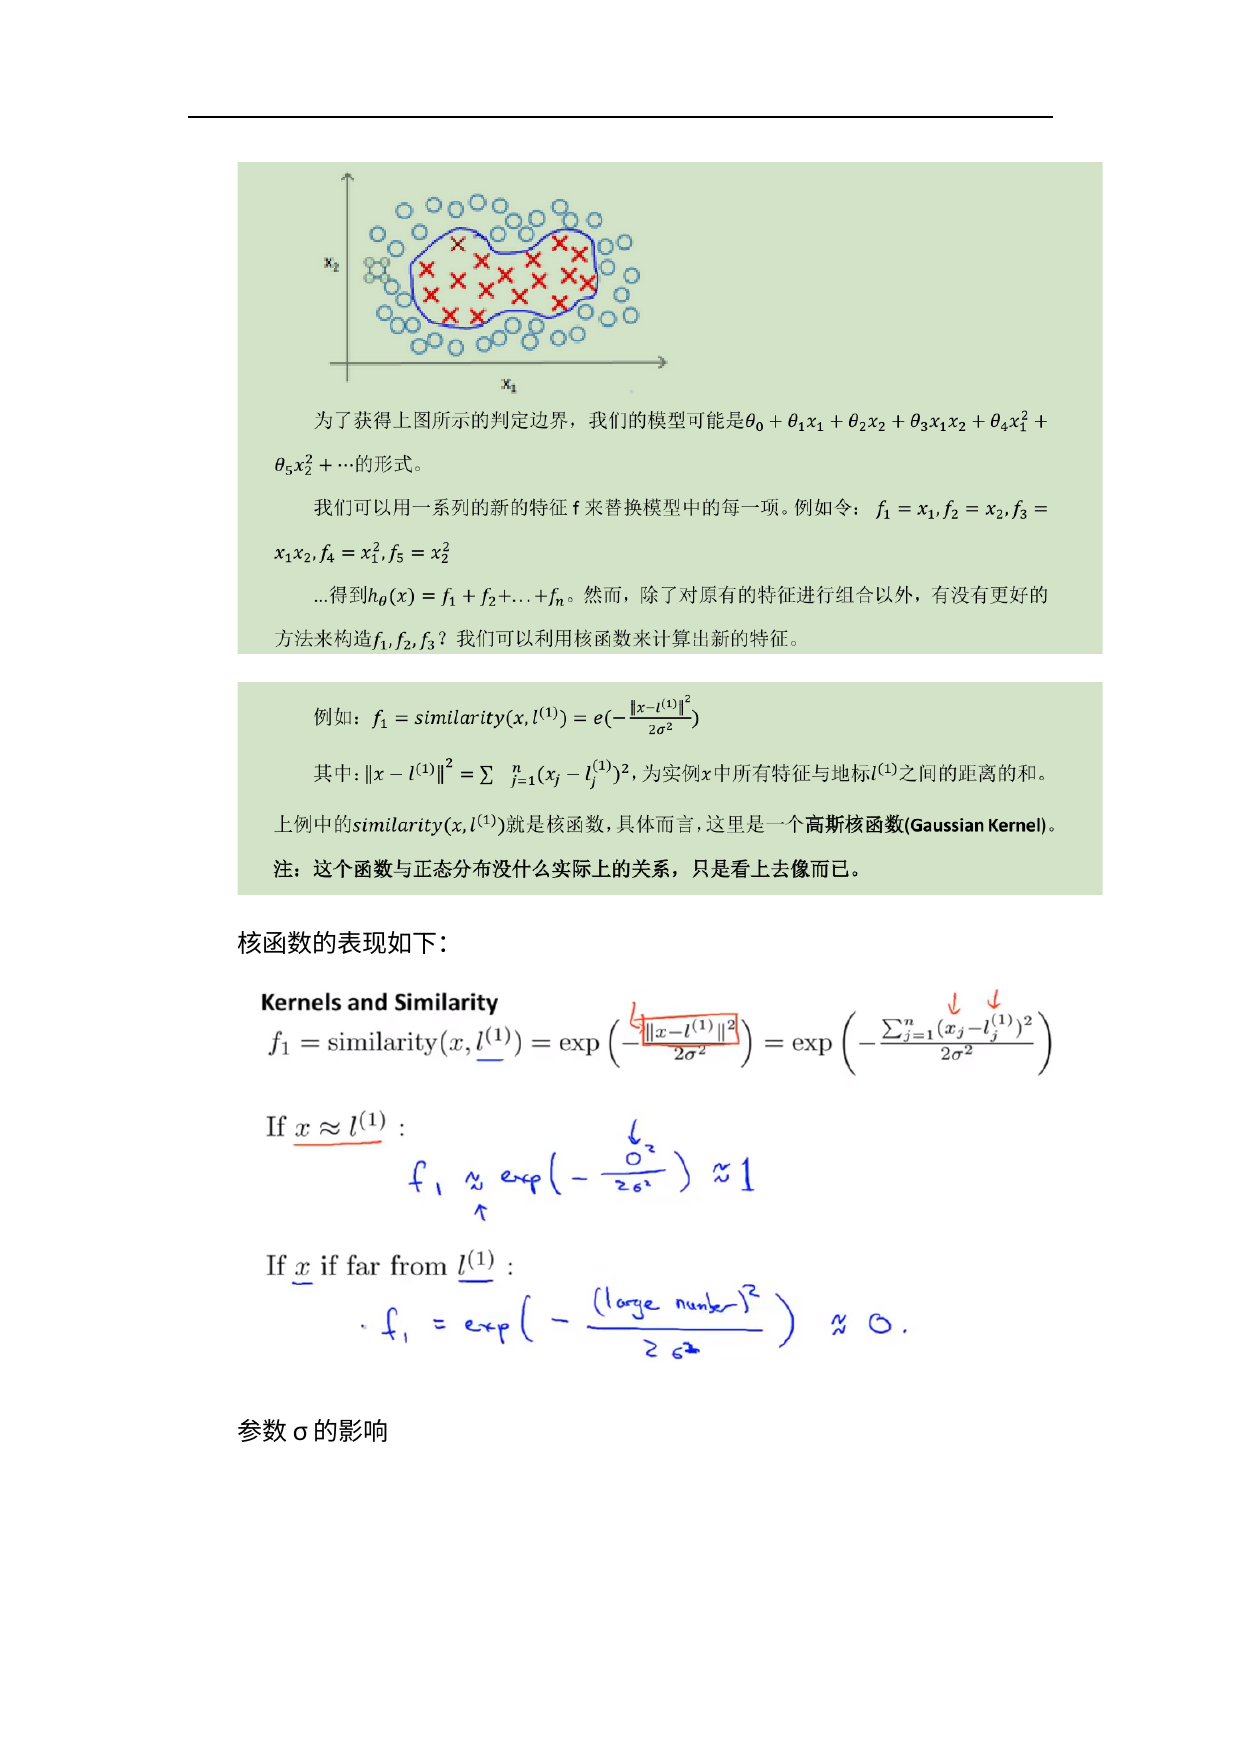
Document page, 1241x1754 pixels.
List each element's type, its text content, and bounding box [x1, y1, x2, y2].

picture [237, 974, 1103, 1385]
picture [237, 682, 1103, 895]
picture [237, 162, 1103, 654]
text 核函数的表现如下： [187, 909, 1053, 974]
text 参数σ的影响 [187, 1397, 1053, 1462]
